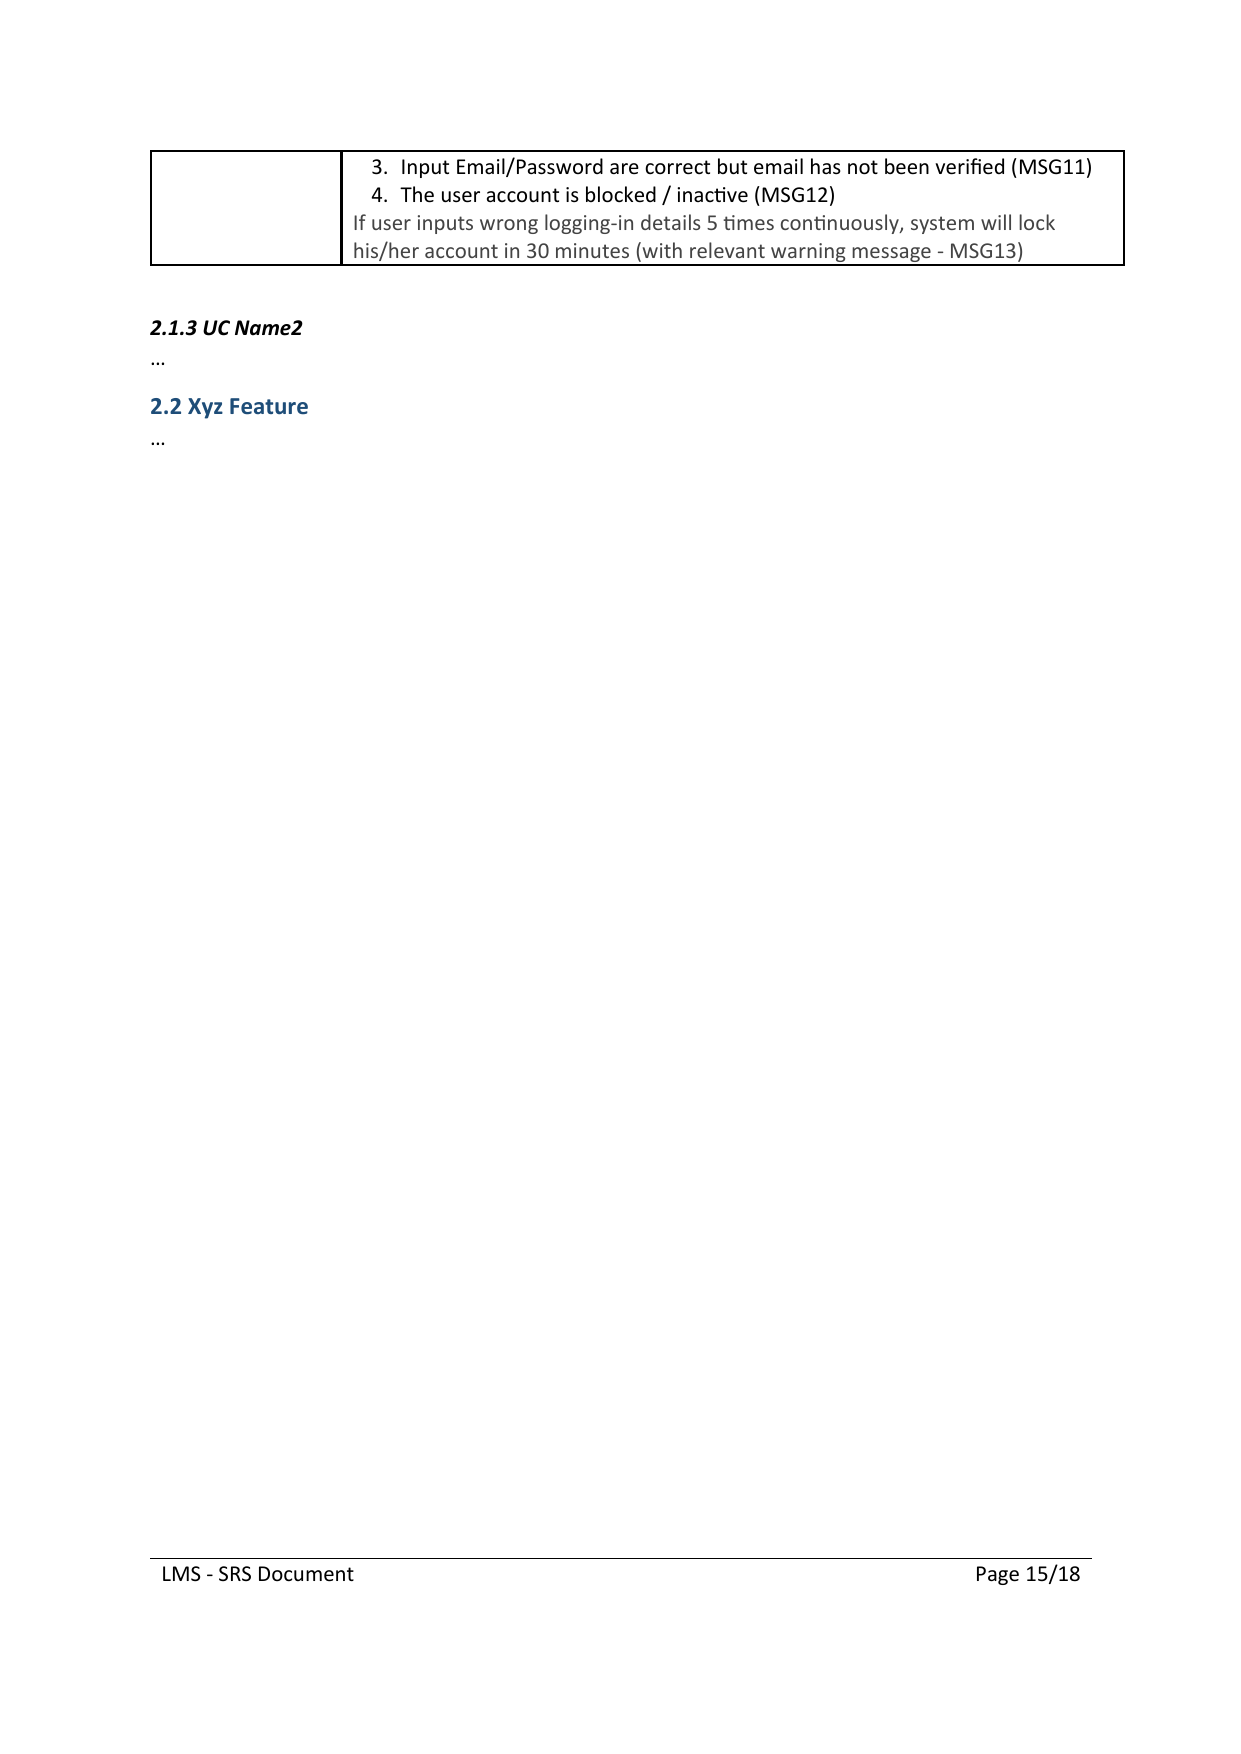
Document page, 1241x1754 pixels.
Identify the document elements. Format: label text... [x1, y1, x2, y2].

text … [150, 343, 1093, 371]
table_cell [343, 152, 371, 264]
subtitle 2.2 Xyz Feature [150, 390, 1093, 421]
subtitle 2.1.3 UC Name2 [150, 313, 1093, 341]
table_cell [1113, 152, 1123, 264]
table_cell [152, 152, 340, 264]
text … [150, 423, 1093, 451]
